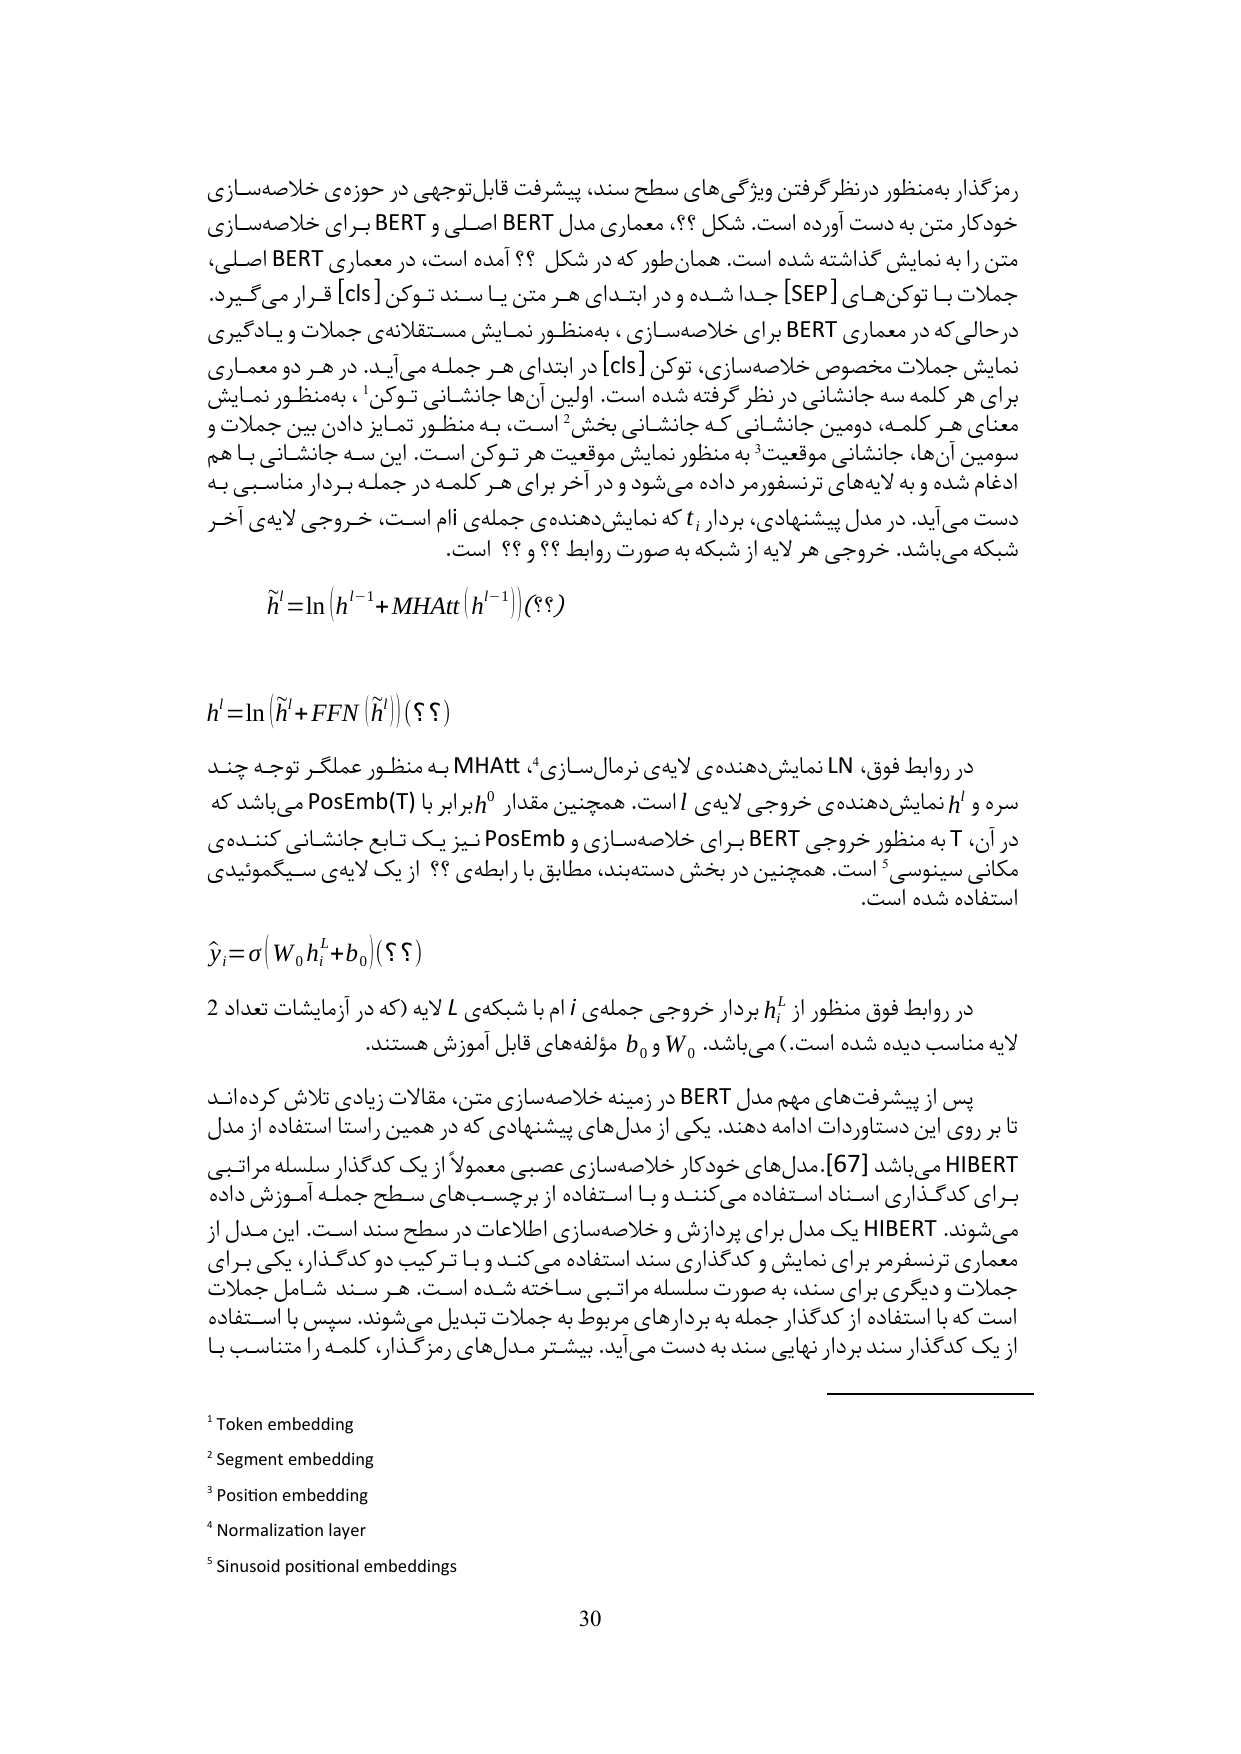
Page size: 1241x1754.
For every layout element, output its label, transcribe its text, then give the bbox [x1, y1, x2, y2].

text در روابط فوق منظور از بردار خروجی جمله‌ی i ام با شبکه‌ی L لایه (که در آزمایشات تعداد 2 لایه مناسب دیده شده است.) می‌باشد. و مؤلفه‌های قابل آموزش هستند. [207, 991, 1018, 1062]
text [207, 1081, 1018, 1363]
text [207, 177, 1018, 566]
text در روابط فوق، LN نمایش‌دهنده‌ی لایه‌ی نرمال‌سازی، MHAtt به منظور عملگر توجه چند سره و نمایش‌دهنده‌ی خروجی لایه‌ی است. همچنین مقدار برابر با PosEmb(T) می‌باشد که در آن، T به منظور خروجی BERT برای خلاصه‌سازی و PosEmb نیز یک تابع جانشانی کننده‌ی مکانی سینوسی است. همچنین در بخش دسته‌بند، مطابق با رابطه‌ی ؟؟ از یک لایه‌ی سیگموئیدی استفاده شده است. [207, 749, 1018, 914]
text (؟؟) [222, 585, 1033, 623]
